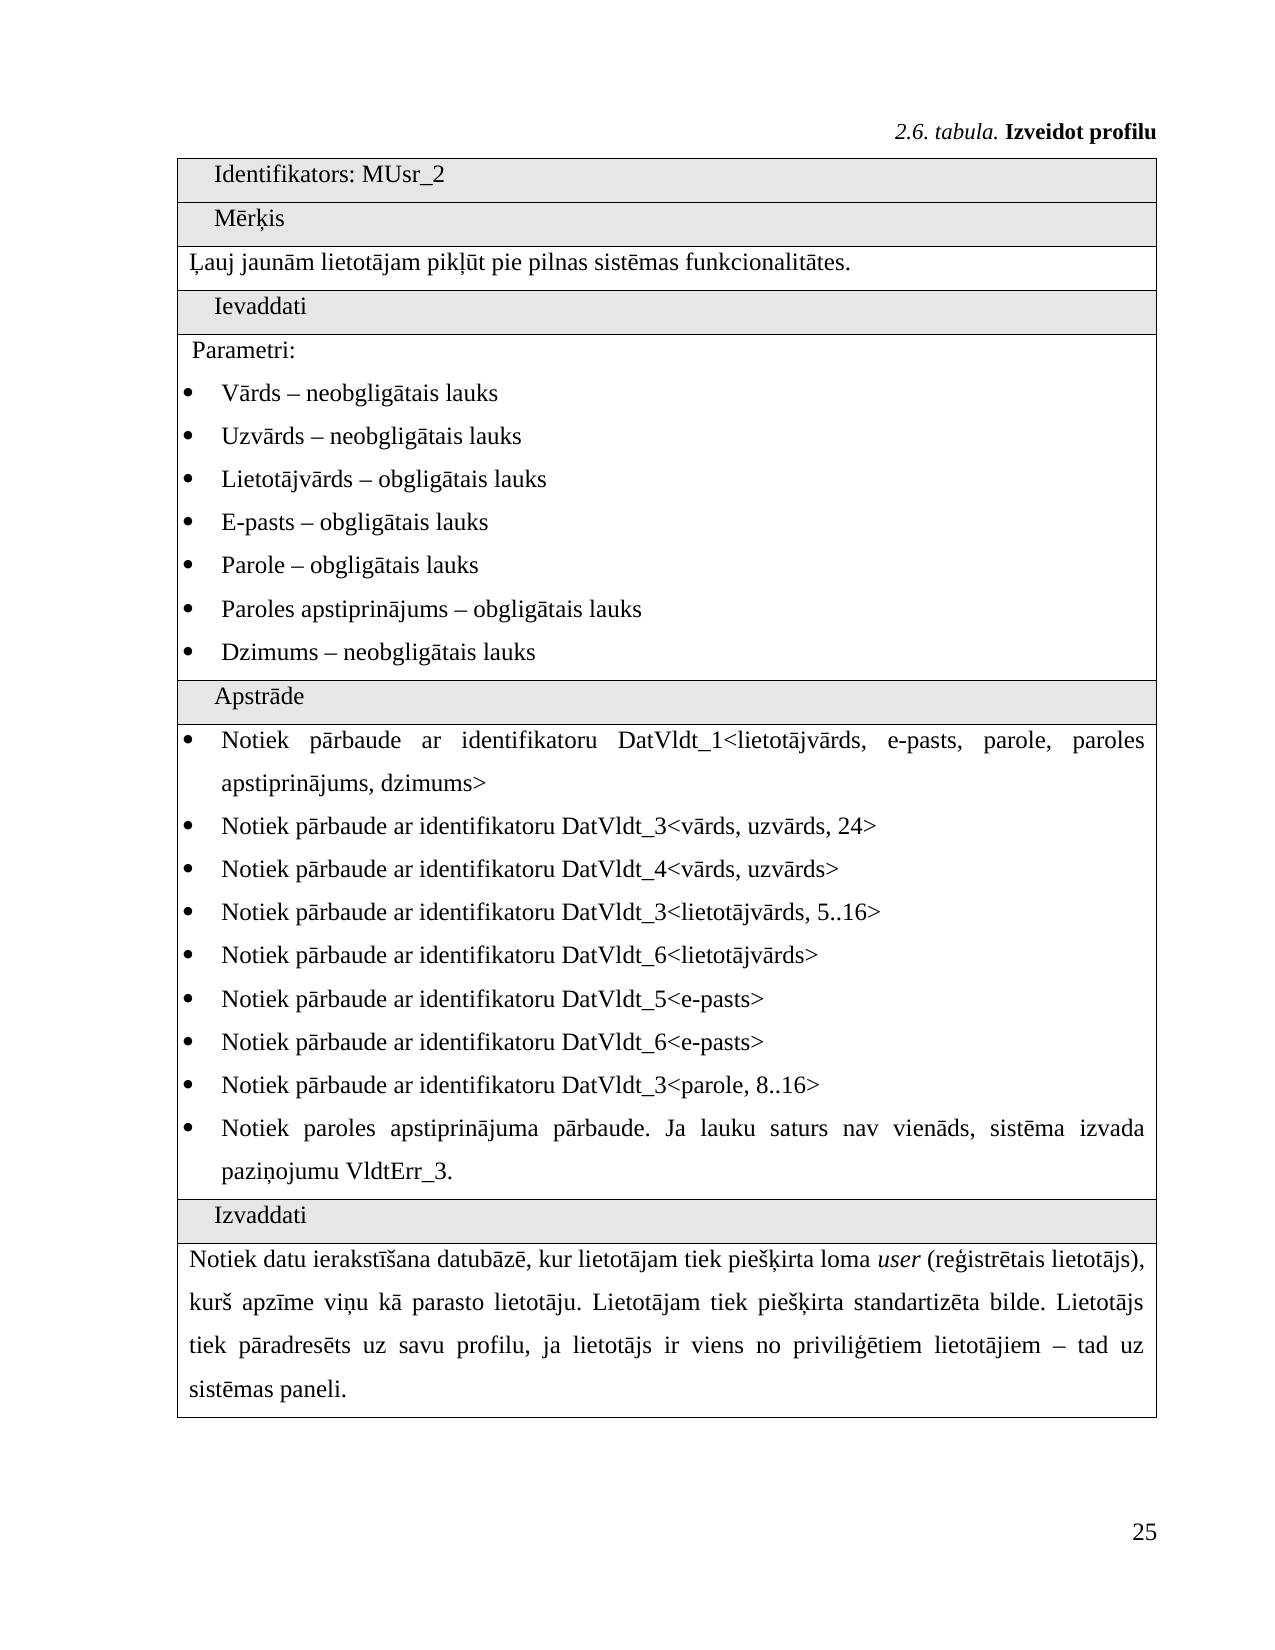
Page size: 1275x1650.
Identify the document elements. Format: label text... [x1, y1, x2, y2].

table_cell Notiek datu ierakstīšana datubāzē, kur lietotājam tiek piešķirta loma user (reģistrētais lietotājs), kurš apzīme viņu kā parasto lietotāju. Lietotājam tiek piešķirta standartizēta bilde. Lietotājs tiek pāradresēts uz savu profilu, ja lietotājs ir viens no priviliģētiem lietotājiem – tad uz sistēmas paneli. [178, 1244, 1156, 1417]
table_cell Apstrāde [178, 681, 1156, 724]
table_cell Ievaddati [178, 291, 1156, 334]
table_cell Mērķis [178, 203, 1156, 246]
text 2.6. tabula. Izveidot profilu [236, 118, 1157, 144]
table_cell Ļauj jaunām lietotājam pikļūt pie pilnas sistēmas funkcionalitātes. [178, 247, 1156, 290]
table_cell Notiek pārbaude ar identifikatoru DatVldt_1<lietotājvārds, e-pasts, parole, paroles apstiprinājums, dzimums> Notiek pārbaude ar identifikatoru DatVldt_3<vārds, uzvārds, 24> Notiek pārbaude ar identifikatoru DatVldt_4<vārds, uzvārds> Notiek pārbaude ar identifikatoru DatVldt_3<lietotājvārds, 5..16> Notiek pārbaude ar identifikatoru DatVldt_6<lietotājvārds> Notiek pārbaude ar identifikatoru DatVldt_5<e-pasts> Notiek pārbaude ar identifikatoru DatVldt_6<e-pasts> Notiek pārbaude ar identifikatoru DatVldt_3<parole, 8..16> Notiek paroles apstiprinājuma pārbaude. Ja lauku saturs nav vienāds, sistēma izvada paziņojumu VldtErr_3. [178, 725, 1156, 1199]
table_cell Izvaddati [178, 1200, 1156, 1243]
table_cell Parametri: Vārds – neobgligātais lauks Uzvārds – neobgligātais lauks Lietotājvārds – obgligātais lauks E-pasts – obgligātais lauks Parole – obgligātais lauks Paroles apstiprinājums – obgligātais lauks Dzimums – neobgligātais lauks [178, 335, 1156, 680]
table_header Identifikators: MUsr_2 [178, 159, 1156, 202]
